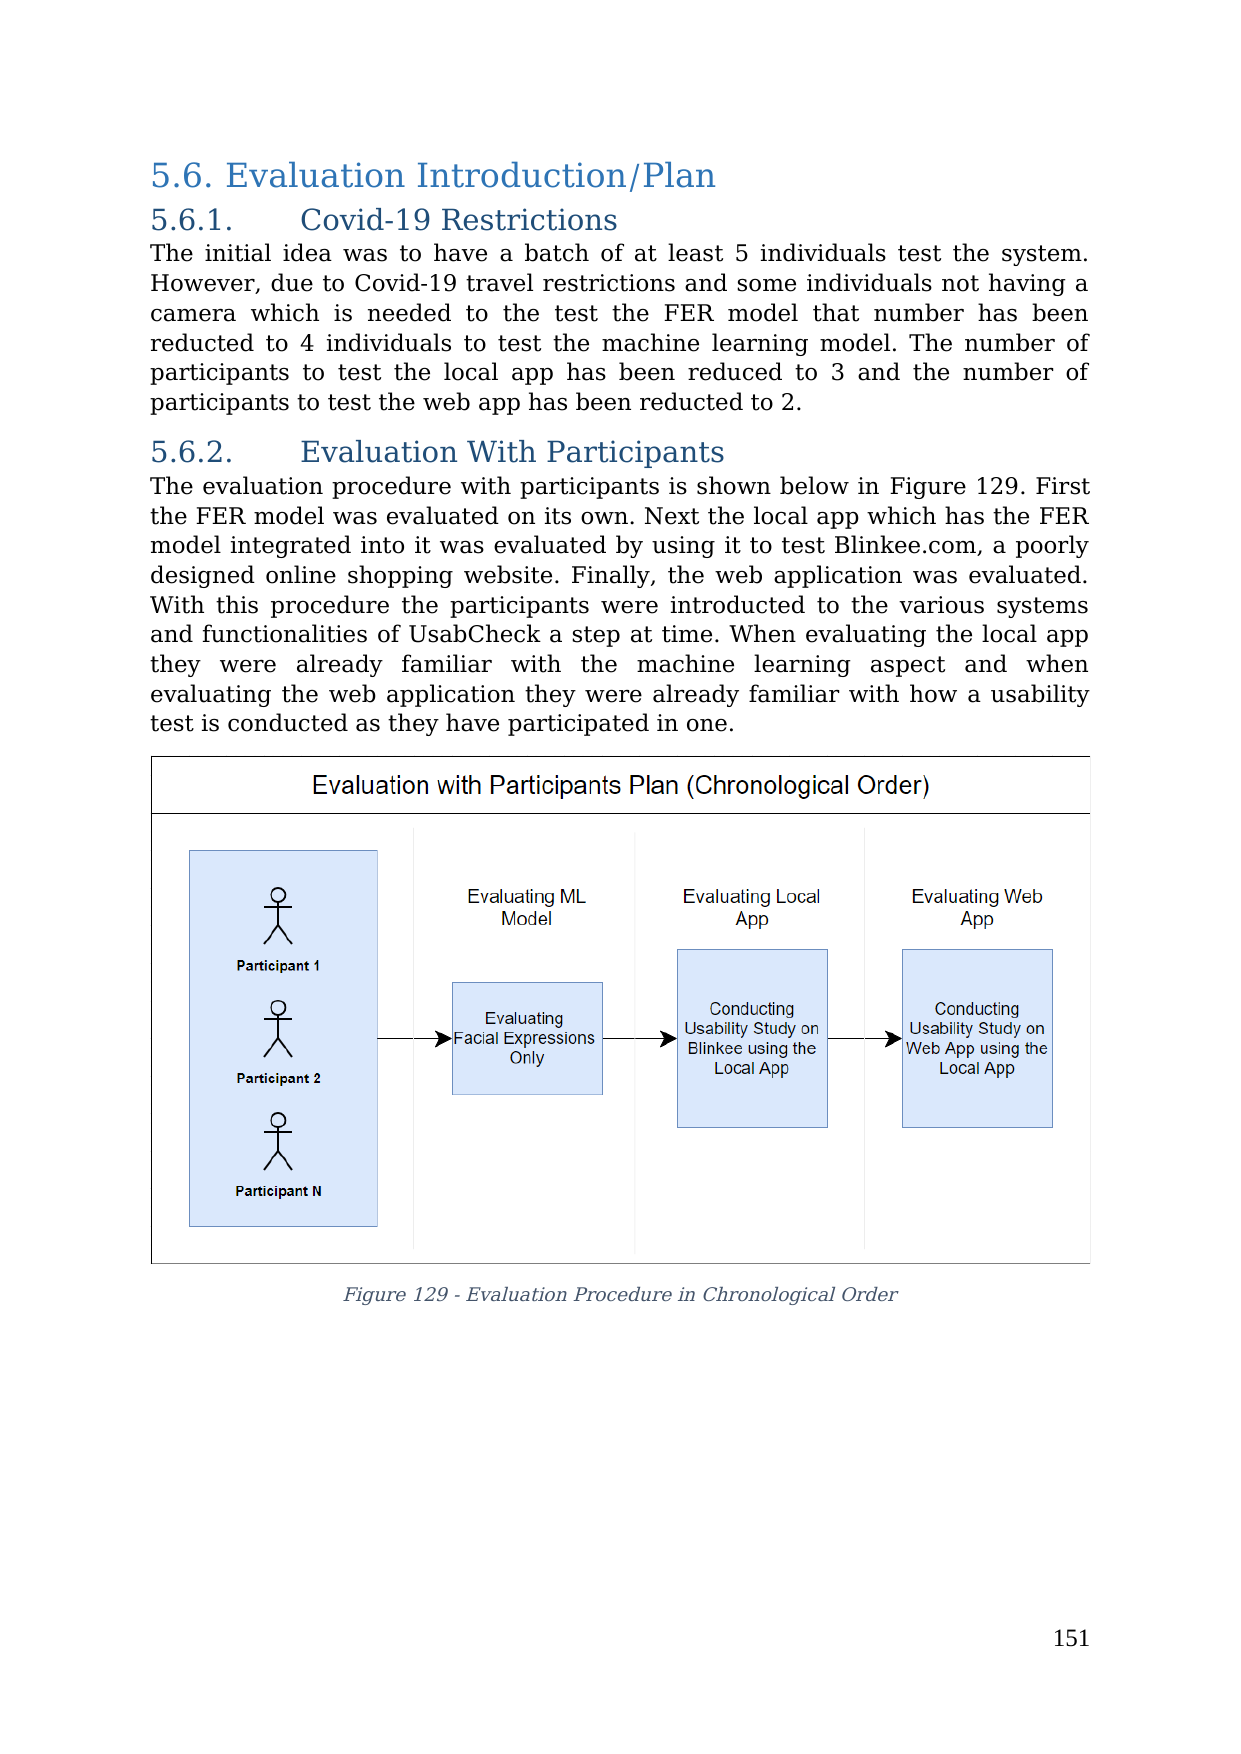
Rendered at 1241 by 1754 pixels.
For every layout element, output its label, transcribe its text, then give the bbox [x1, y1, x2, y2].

picture [150, 755, 1091, 1264]
subtitle Evaluation Introduction/Plan [150, 154, 1090, 194]
text The evaluation procedure with participants is shown below in Figure 128. First the FER model was evaluated on its own. Next the local app which has the FER model integrated into it was evaluated by using it to test Blinkee.com, a poorly designed online shopping website. Finally, the web application was evaluated. With this procedure the participants were introducted to the various systems and functionalities of UsabCheck a step at time. When evaluating the local app they were already familiar with the machine learning aspect and when evaluating the web application they were already familiar with how a usability test is conducted as they have participated in one. [150, 472, 1090, 737]
subtitle Covid-19 Restrictions [150, 201, 1090, 236]
text The initial idea was to have a batch of at least 5 individuals test the system. However, due to Covid-19 travel restrictions and some individuals not having a camera which is needed to the test the FER model that number has been reducted to 4 individuals to test the machine learning model. The number of participants to test the local app has been reduced to 3 and the number of participants to test the web app has been reducted to 2. [150, 239, 1090, 415]
text Figure 129 - Evaluation Procedure in Chronological Order [150, 1282, 1090, 1305]
subtitle Evaluation With Participants [150, 434, 1090, 469]
